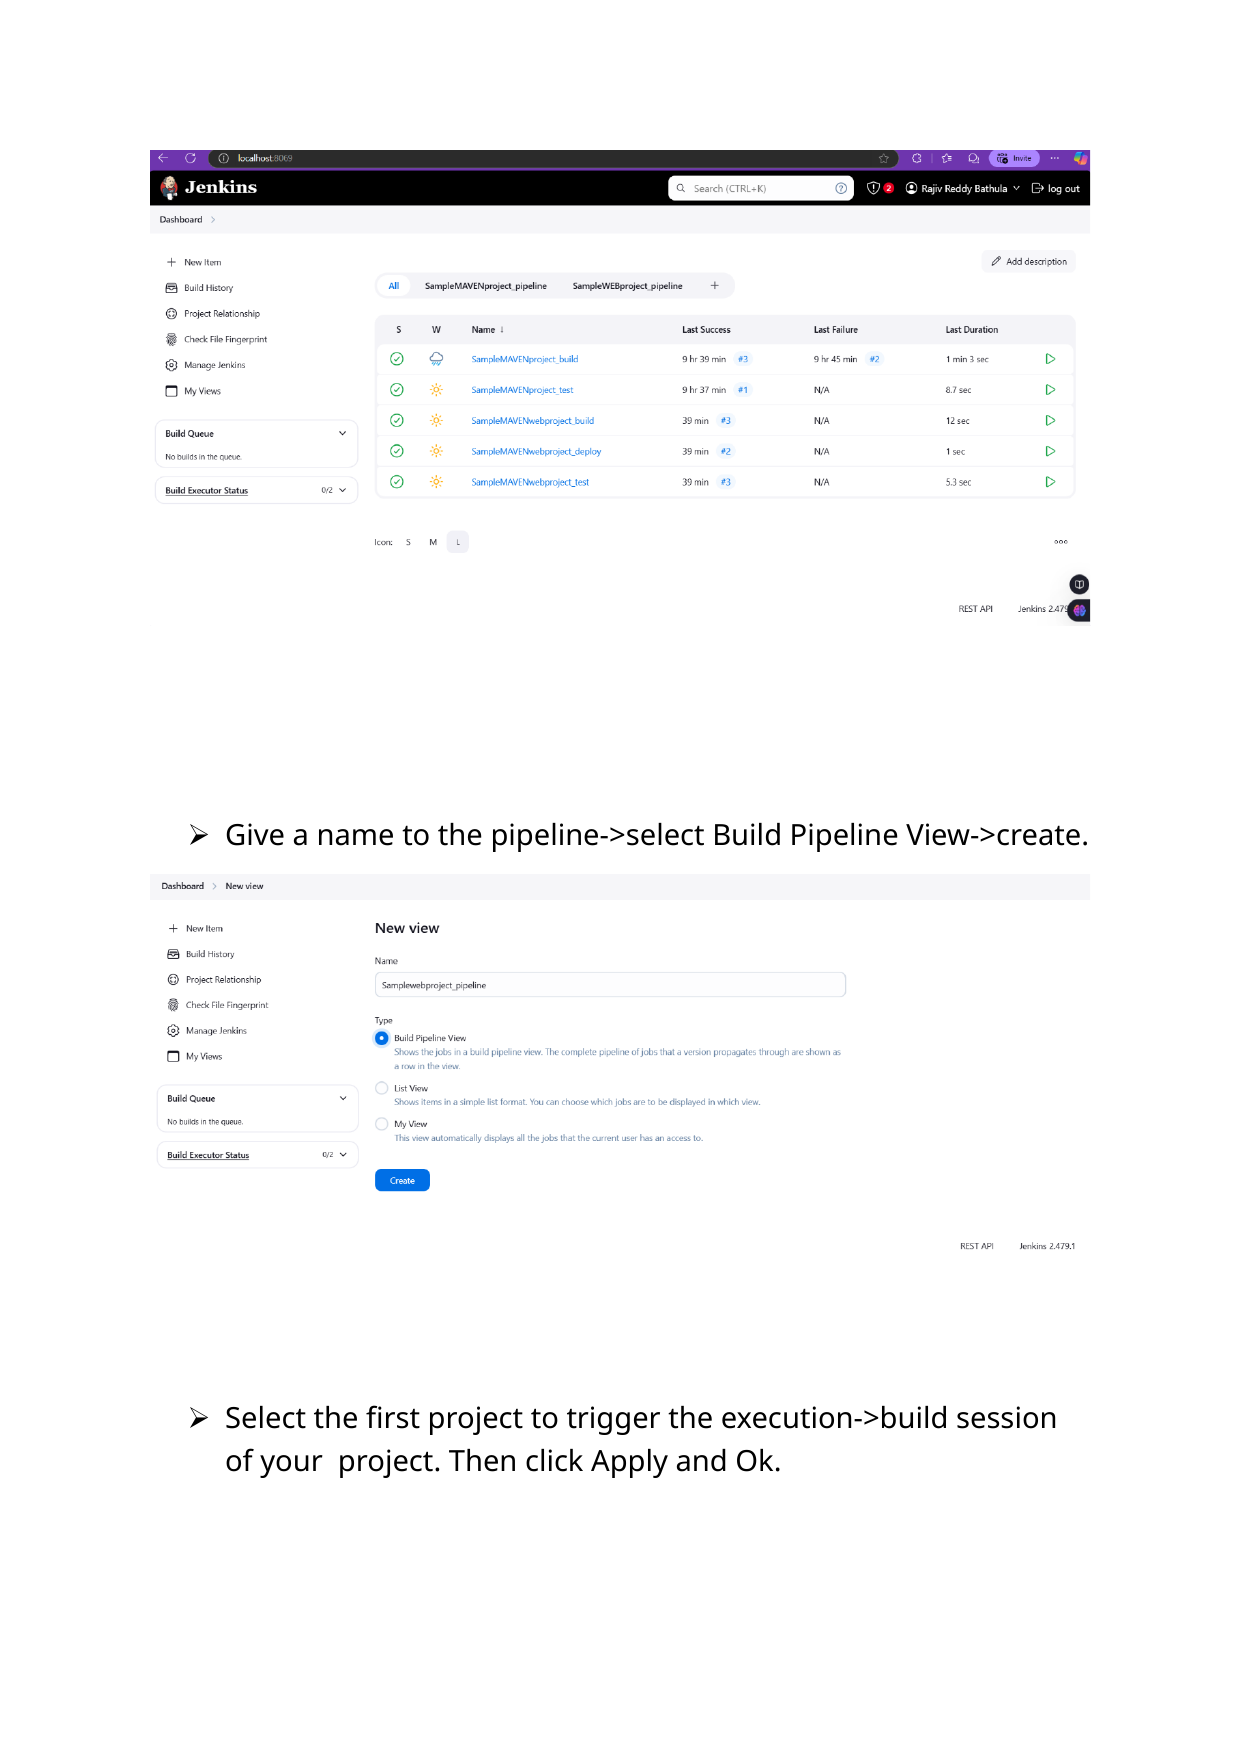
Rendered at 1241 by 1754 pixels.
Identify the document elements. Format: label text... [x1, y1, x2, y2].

list Give a name to the pipeline->select Build Pipeline View->create. [187, 814, 1090, 854]
picture [150, 150, 1091, 626]
list Select the first project to trigger the execution->build session of your project. Then click Apply and Ok. [187, 1397, 1090, 1480]
picture [150, 874, 1091, 1264]
